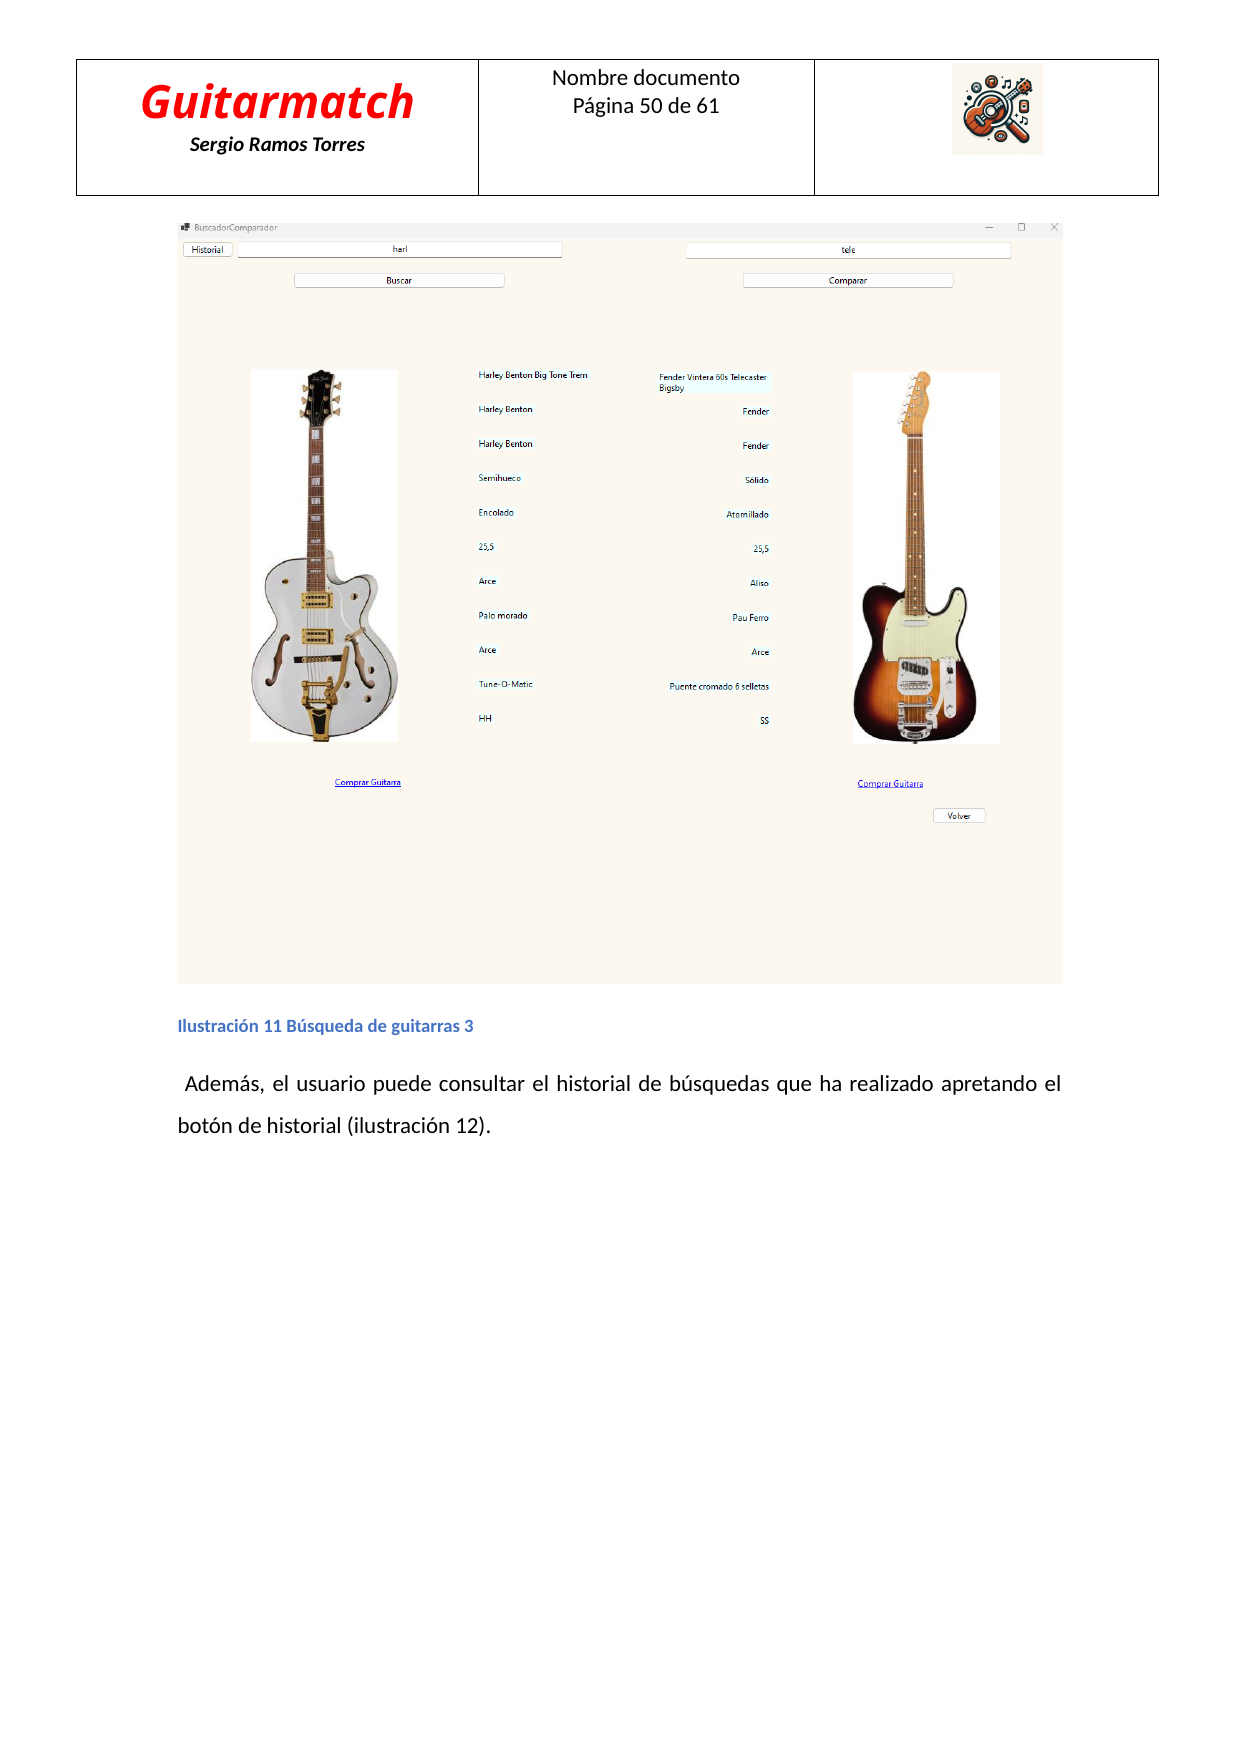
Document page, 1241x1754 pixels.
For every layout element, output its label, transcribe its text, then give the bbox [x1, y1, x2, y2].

text Ilustración Búsqueda de guitarras 3 [177, 1014, 1063, 1037]
text Además, el usuario puede consultar el historial de búsquedas que ha realizado apretando el botón de historial (ilustración 12). [177, 1069, 1063, 1139]
picture [177, 223, 1063, 984]
picture [951, 63, 1043, 155]
